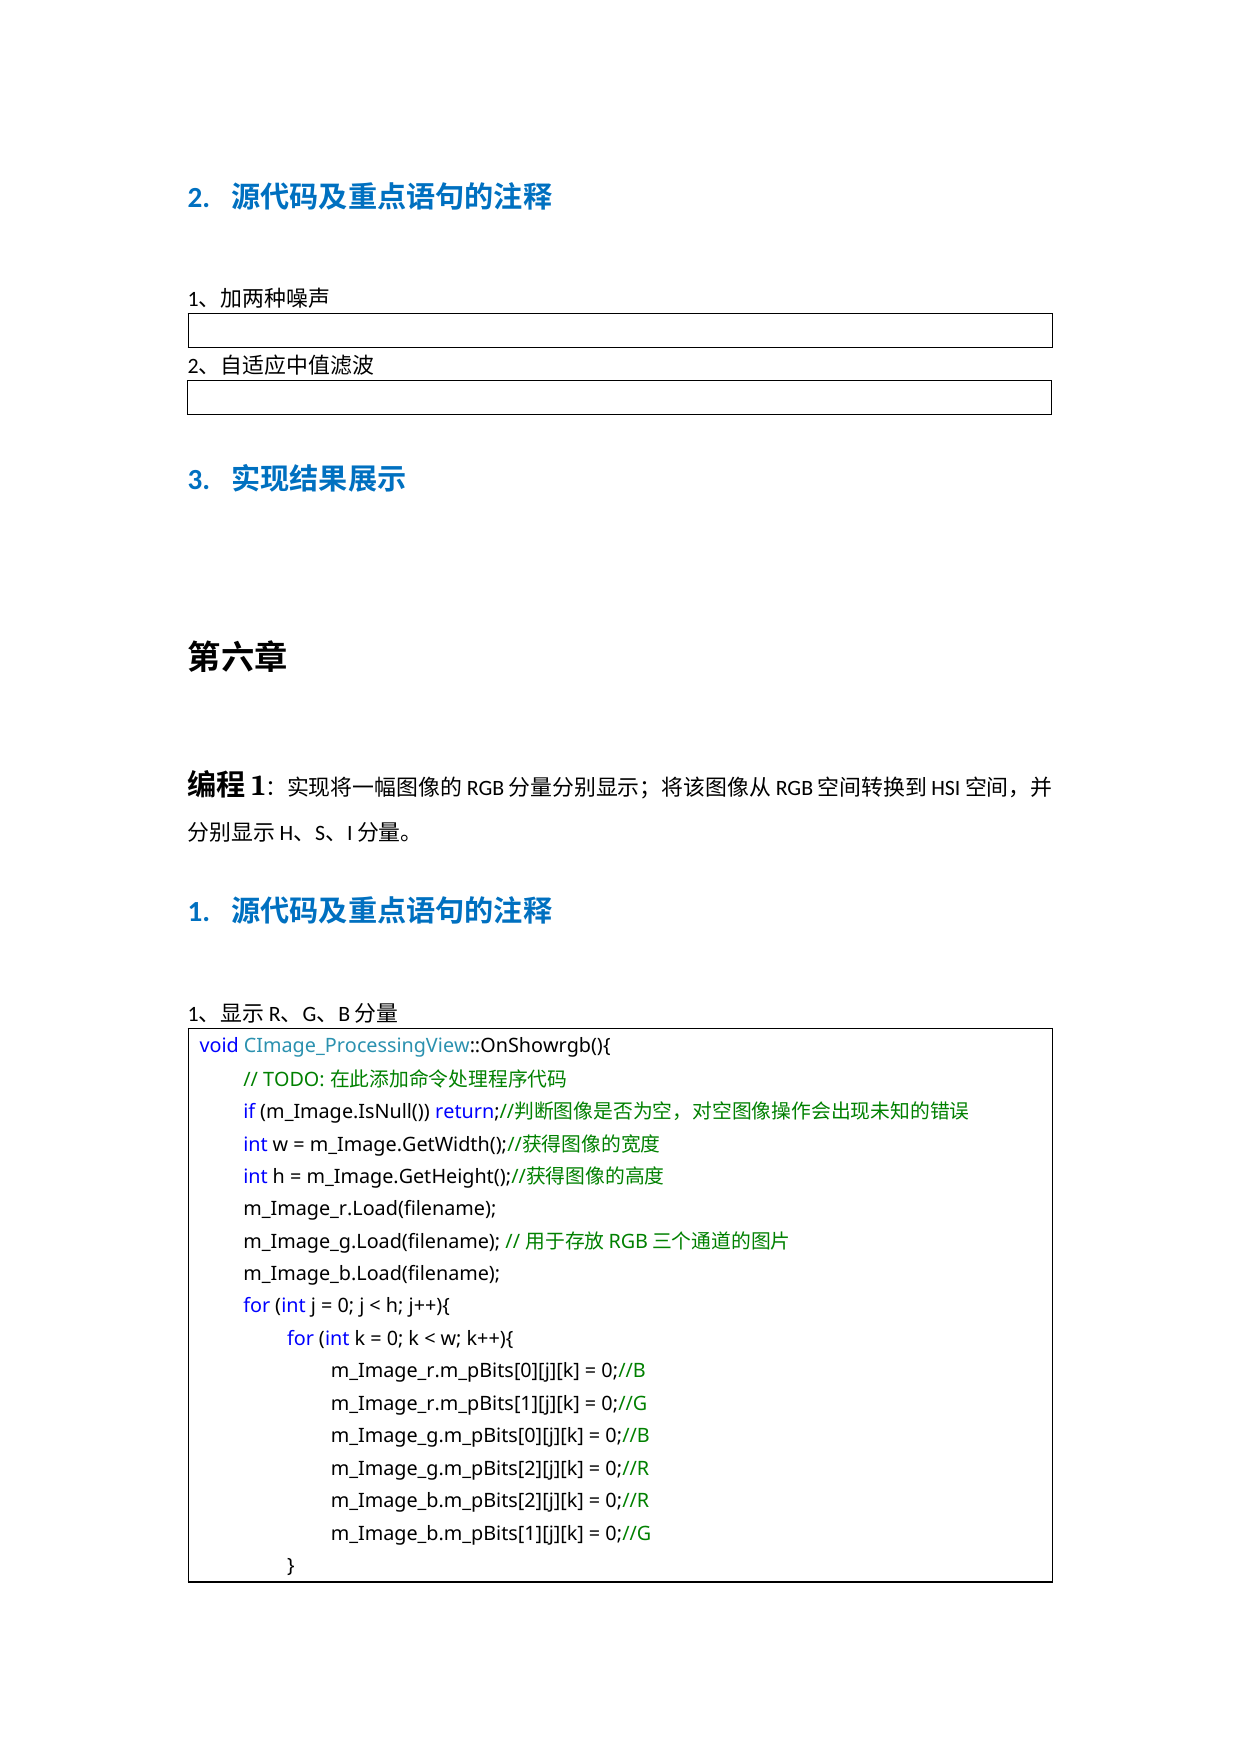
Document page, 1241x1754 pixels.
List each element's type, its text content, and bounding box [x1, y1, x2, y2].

subtitle 实现结果展示 [187, 444, 1053, 509]
subtitle 源代码及重点语句的注释 [187, 876, 1053, 941]
text 1、显示R、G、B分量 [187, 995, 1053, 1028]
table_header [189, 314, 1052, 347]
text 2、自适应中值滤波 [187, 348, 1053, 380]
table_header [188, 381, 1051, 414]
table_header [189, 1029, 1052, 1581]
text 1、加两种噪声 [187, 281, 1053, 313]
text 编程1：实现将一幅图像的RGB分量分别显示；将该图像从RGB空间转换到HSI空间，并分别显示H、S、I分量。 [187, 750, 1053, 847]
subtitle 第六章 [187, 623, 1053, 688]
subtitle 源代码及重点语句的注释 [187, 162, 1053, 227]
